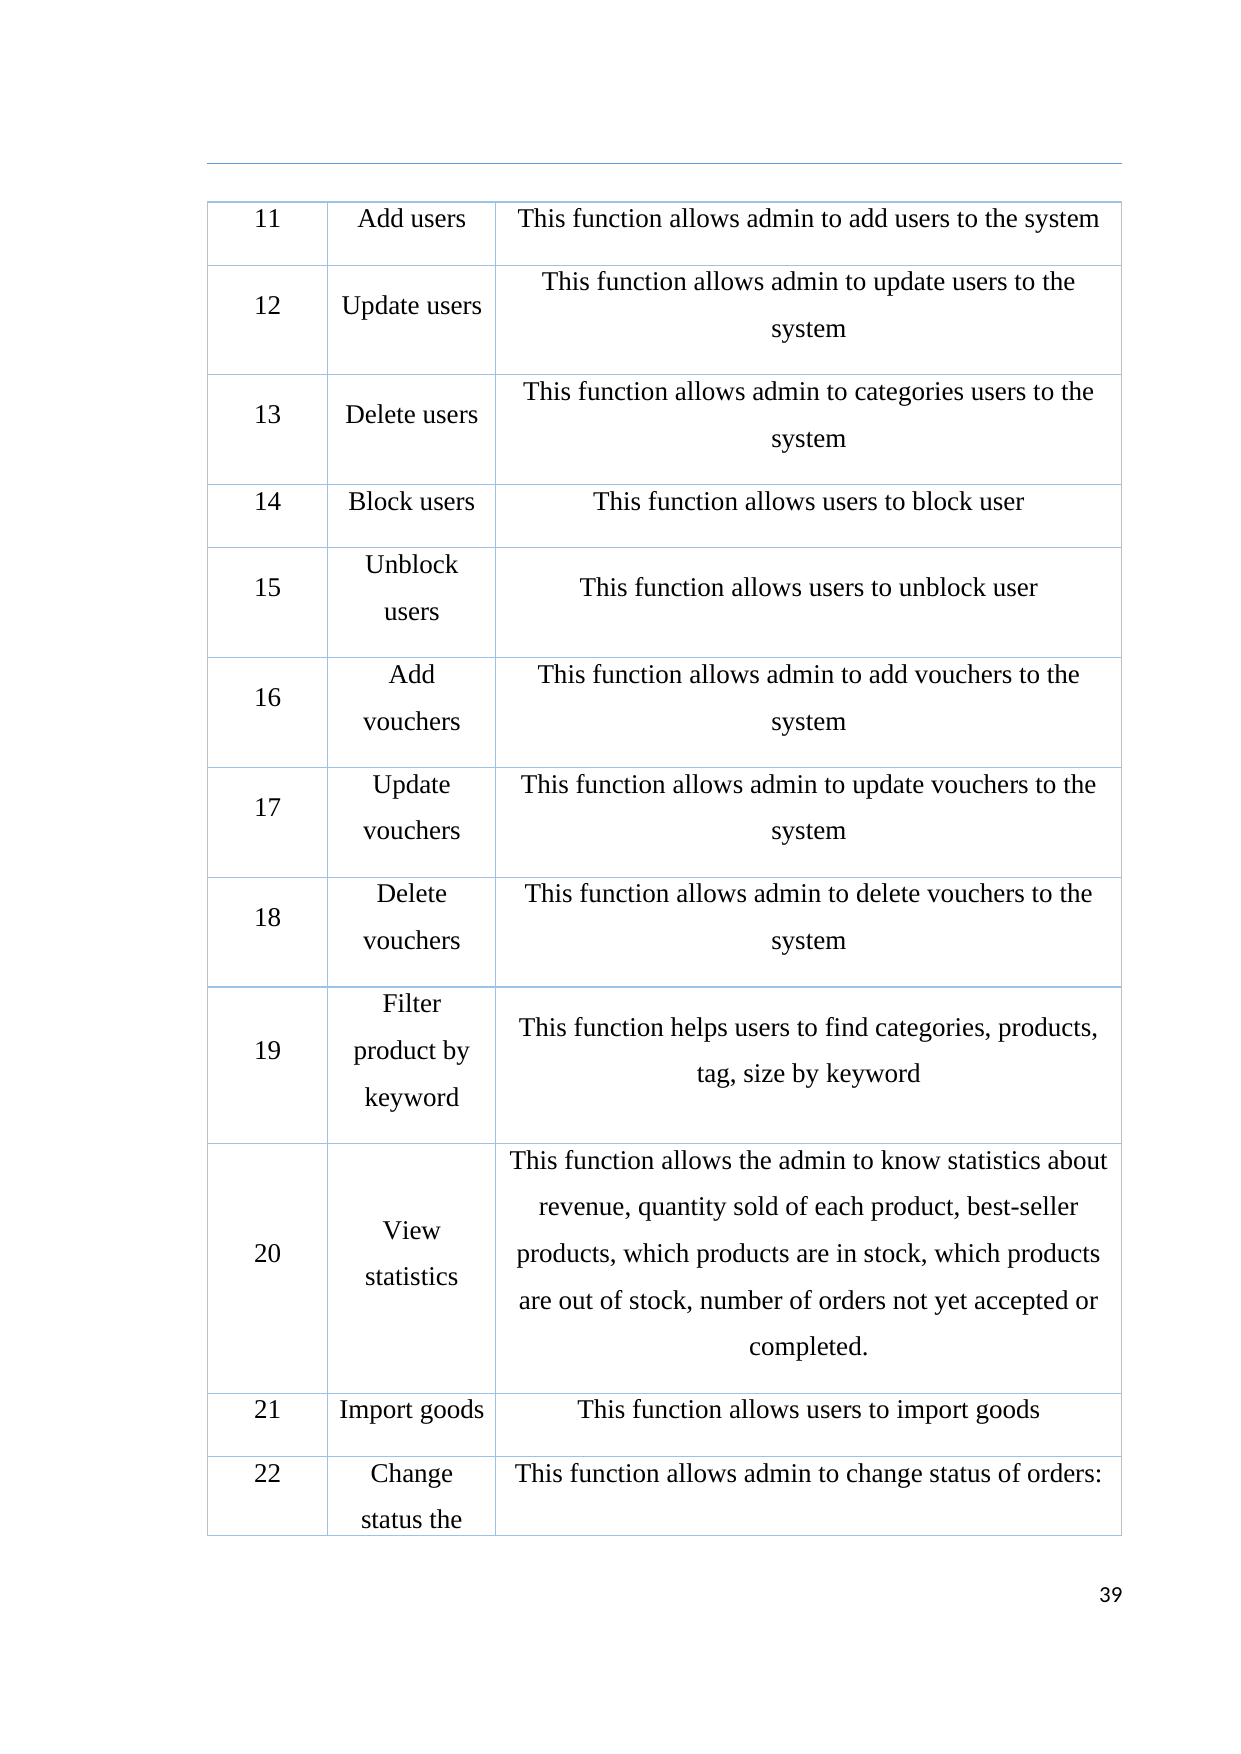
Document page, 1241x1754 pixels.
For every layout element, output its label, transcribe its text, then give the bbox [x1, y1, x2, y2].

table_cell 22 [208, 1457, 327, 1534]
table_cell This function allows admin to categories users to the system [496, 375, 1121, 484]
table_cell This function allows admin to add users to the system [496, 203, 1121, 264]
table_cell 13 [208, 375, 327, 484]
table_cell 16 [208, 658, 327, 767]
table_cell Add vouchers [328, 658, 495, 767]
table_cell This function allows users to import goods [496, 1394, 1121, 1456]
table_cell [328, 1457, 495, 1534]
table_cell Add users [328, 203, 495, 264]
table_cell Update users [328, 266, 495, 374]
table_cell This function allows the admin to know statistics about revenue, quantity sold of each product, best-seller products, which products are in stock, which products are out of stock, number of orders not yet accepted or completed. [496, 1144, 1121, 1393]
table_cell Delete vouchers [328, 878, 495, 986]
table_cell Unblock users [328, 548, 495, 657]
table_cell 17 [208, 768, 327, 877]
table_cell This function helps users to find categories, products, tag, size by keyword [496, 988, 1121, 1143]
table_cell 15 [208, 548, 327, 657]
table_cell 19 [208, 988, 327, 1143]
table_cell This function allows admin to add vouchers to the system [496, 658, 1121, 767]
table_cell Update vouchers [328, 768, 495, 877]
table_cell This function allows admin to update vouchers to the system [496, 768, 1121, 877]
table_cell Delete users [328, 375, 495, 484]
table_cell Block users [328, 485, 495, 547]
table_cell This function allows admin to delete vouchers to the system [496, 878, 1121, 986]
table_cell 18 [208, 878, 327, 986]
table_cell Filter product by keyword [328, 988, 495, 1143]
table_cell 20 [208, 1144, 327, 1393]
table_cell This function allows admin to update users to the system [496, 266, 1121, 374]
table_cell 11 [208, 203, 327, 264]
table_cell 14 [208, 485, 327, 547]
table_cell 12 [208, 266, 327, 374]
table_cell Import goods [328, 1394, 495, 1456]
table_cell View statistics [328, 1144, 495, 1393]
table_cell This function allows users to unblock user [496, 548, 1121, 657]
table_cell This function allows users to block user [496, 485, 1121, 547]
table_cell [496, 1457, 1121, 1534]
table_cell 21 [208, 1394, 327, 1456]
